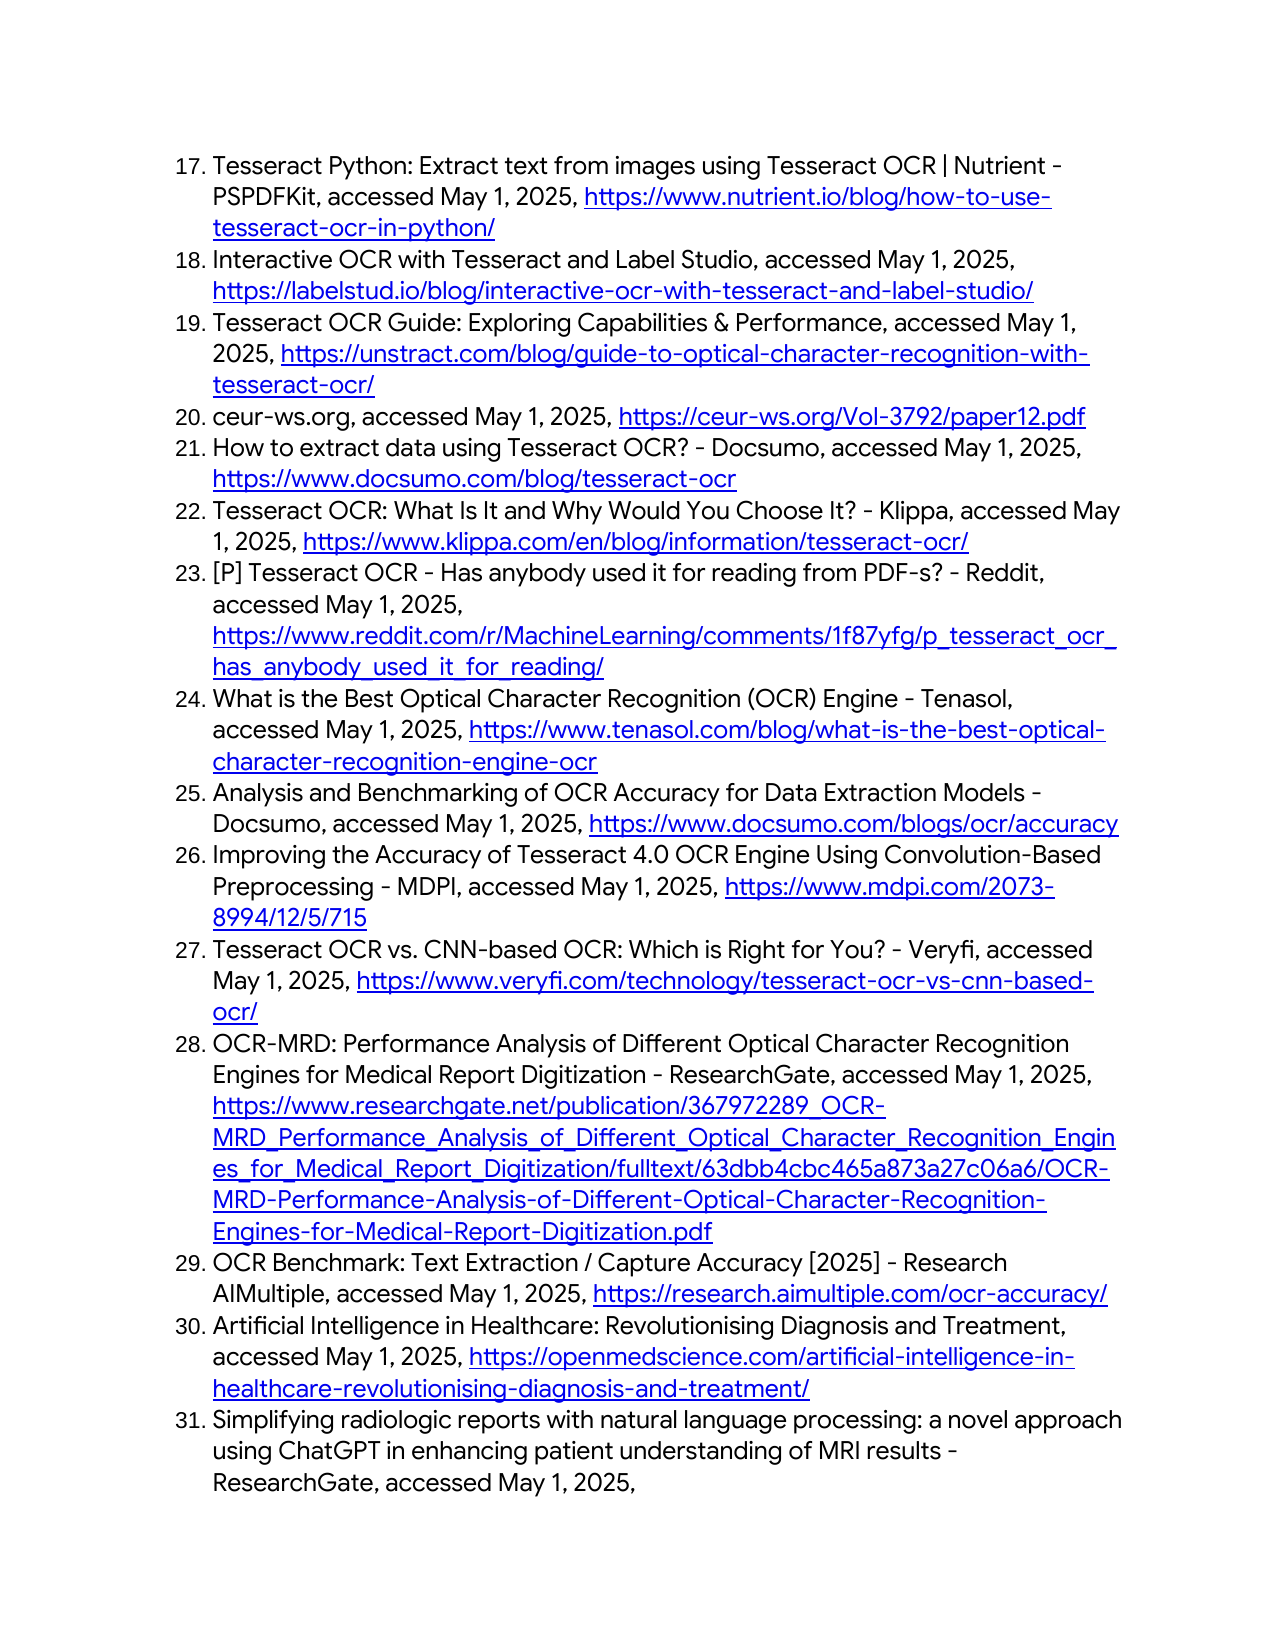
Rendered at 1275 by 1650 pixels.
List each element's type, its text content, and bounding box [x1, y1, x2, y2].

list [P] Tesseract OCR - Has anybody used it for reading from PDF-s? - Reddit, accessed May 1, 2025, https://www.reddit.com/r/MachineLearning/comments/1f87yfg/p_tesseract_ocr_has_anybody_used_it_for_reading/ [175, 558, 1125, 683]
list Interactive OCR with Tesseract and Label Studio, accessed May 1, 2025, https://labelstud.io/blog/interactive-ocr-with-tesseract-and-label-studio/ [175, 244, 1125, 307]
list OCR-MRD: Performance Analysis of Different Optical Character Recognition Engines for Medical Report Digitization - ResearchGate, accessed May 1, 2025, https://www.researchgate.net/publication/367972289_OCR-MRD_Performance_Analysis_of_Different_Optical_Character_Recognition_Engines_for_Medical_Report_Digitization/fulltext/63dbb4cbc465a873a27c06a6/OCR-MRD-Performance-Analysis-of-Different-Optical-Character-Recognition-Engines-for-Medical-Report-Digitization.pdf [175, 1028, 1125, 1247]
list Improving the Accuracy of Tesseract 4.0 OCR Engine Using Convolution-Based Preprocessing - MDPI, accessed May 1, 2025, https://www.mdpi.com/2073-8994/12/5/715 [175, 840, 1125, 934]
list Analysis and Benchmarking of OCR Accuracy for Data Extraction Models - Docsumo, accessed May 1, 2025, https://www.docsumo.com/blogs/ocr/accuracy [175, 777, 1125, 840]
list OCR Benchmark: Text Extraction / Capture Accuracy [2025] - Research AIMultiple, accessed May 1, 2025, https://research.aimultiple.com/ocr-accuracy/ [175, 1247, 1125, 1310]
list Tesseract Python: Extract text from images using Tesseract OCR | Nutrient - PSPDFKit, accessed May 1, 2025, https://www.nutrient.io/blog/how-to-use-tesseract-ocr-in-python/ [175, 150, 1125, 244]
list ceur-ws.org, accessed May 1, 2025, https://ceur-ws.org/Vol-3792/paper12.pdf [175, 401, 1125, 432]
list What is the Best Optical Character Recognition (OCR) Engine - Tenasol, accessed May 1, 2025, https://www.tenasol.com/blog/what-is-the-best-optical-character-recognition-engine-ocr [175, 683, 1125, 777]
list Tesseract OCR vs. CNN-based OCR: Which is Right for You? - Veryfi, accessed May 1, 2025, https://www.veryfi.com/technology/tesseract-ocr-vs-cnn-based-ocr/ [175, 934, 1125, 1028]
list Tesseract OCR Guide: Exploring Capabilities & Performance, accessed May 1, 2025, https://unstract.com/blog/guide-to-optical-character-recognition-with-tesseract-ocr/ [175, 307, 1125, 401]
list How to extract data using Tesseract OCR? - Docsumo, accessed May 1, 2025, https://www.docsumo.com/blog/tesseract-ocr [175, 432, 1125, 495]
list Artificial Intelligence in Healthcare: Revolutionising Diagnosis and Treatment, accessed May 1, 2025, https://openmedscience.com/artificial-intelligence-in-healthcare-revolutionising-diagnosis-and-treatment/ [175, 1310, 1125, 1404]
list Tesseract OCR: What Is It and Why Would You Choose It? - Klippa, accessed May 1, 2025, https://www.klippa.com/en/blog/information/tesseract-ocr/ [175, 495, 1125, 558]
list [175, 1404, 1125, 1498]
